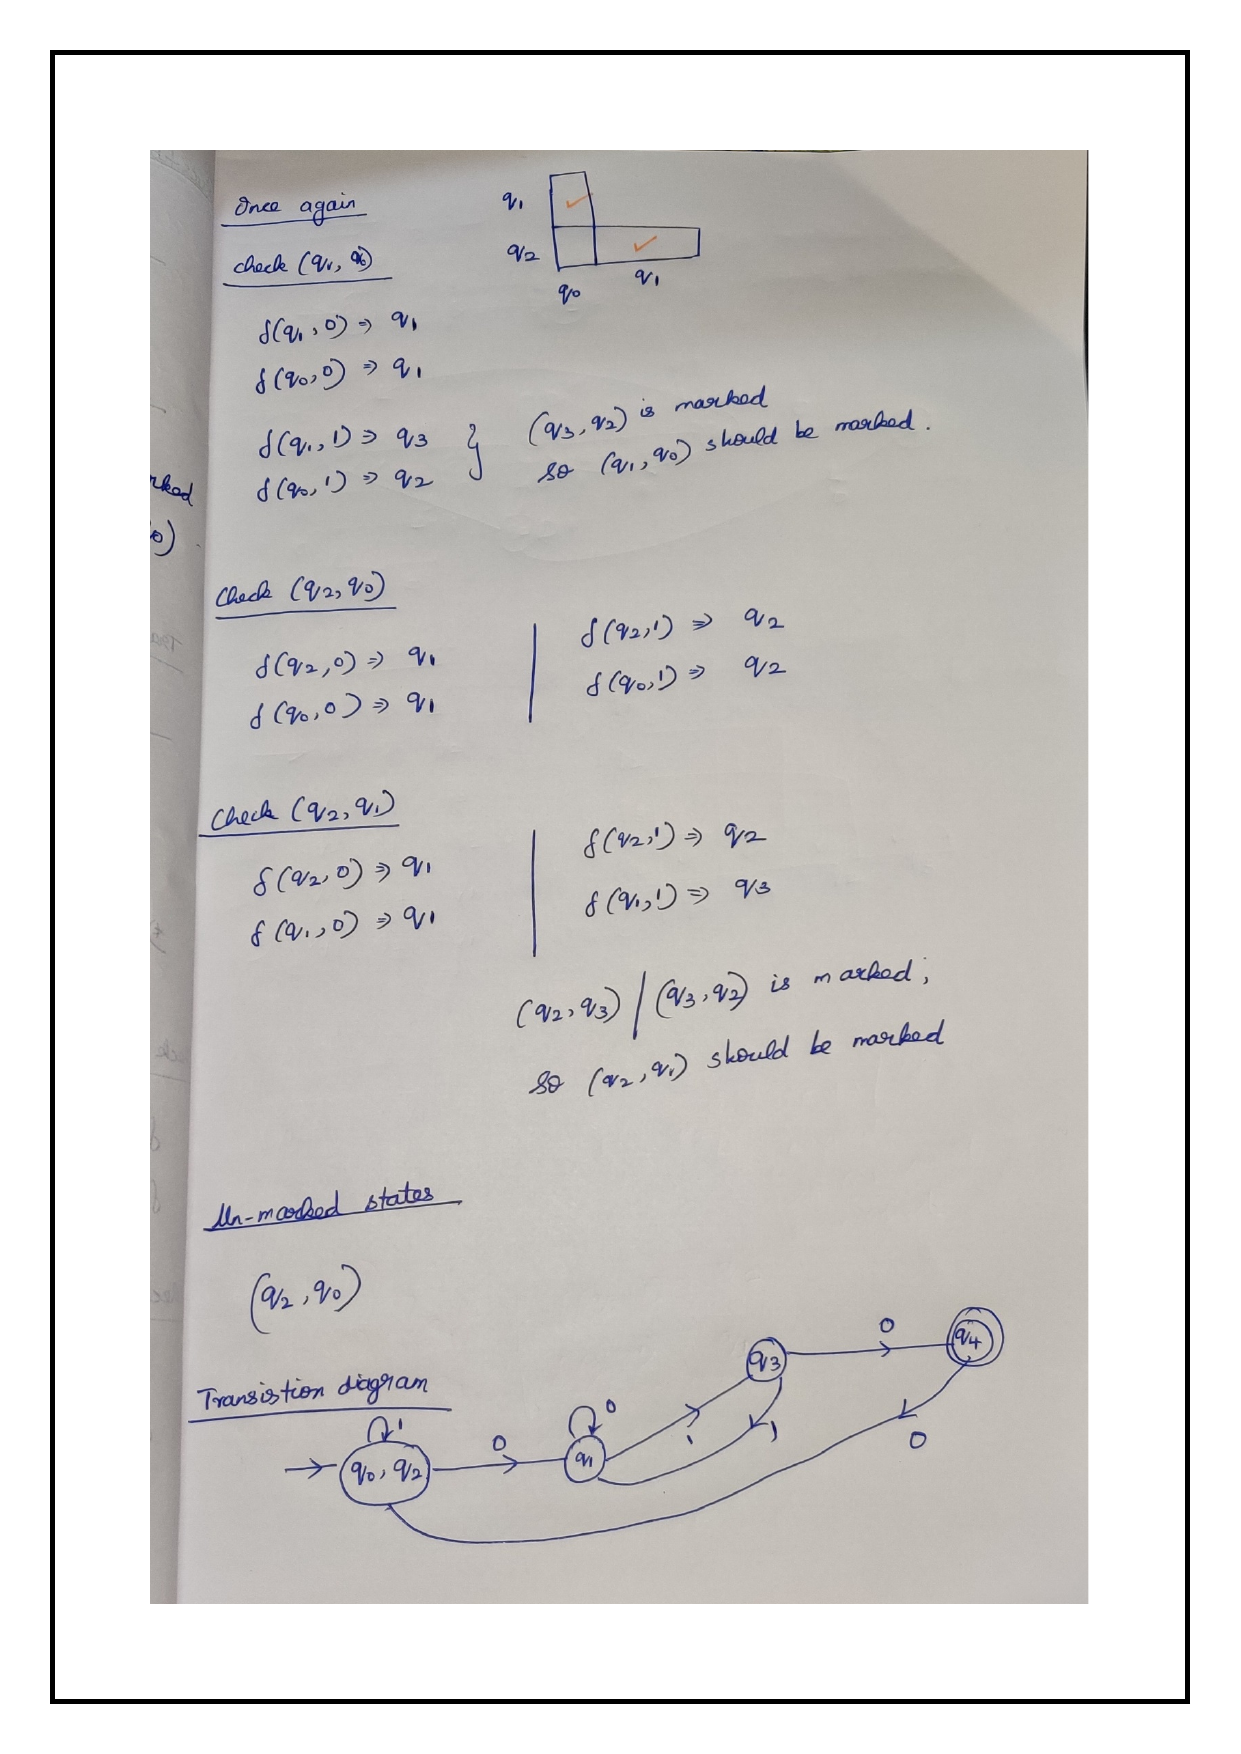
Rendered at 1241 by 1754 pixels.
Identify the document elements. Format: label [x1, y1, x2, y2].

picture [150, 150, 1089, 1604]
